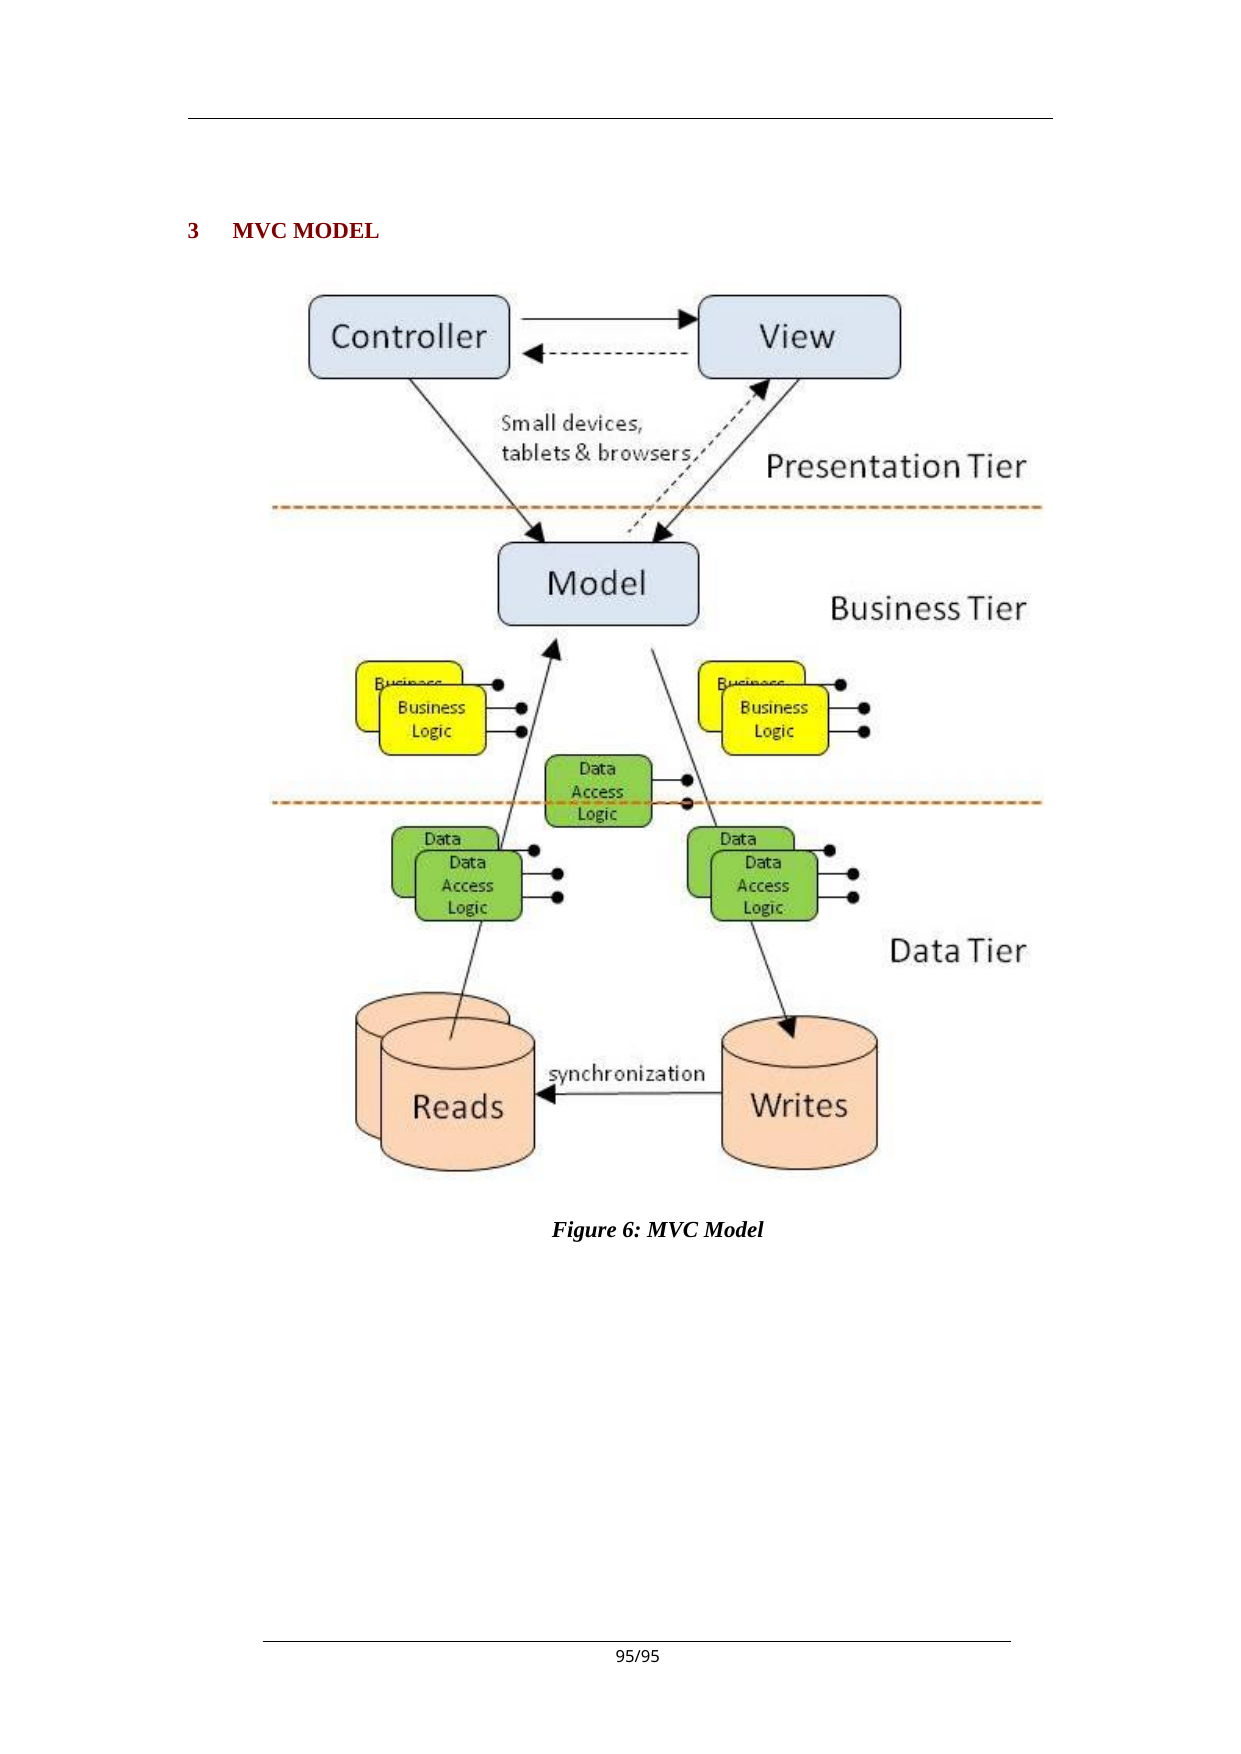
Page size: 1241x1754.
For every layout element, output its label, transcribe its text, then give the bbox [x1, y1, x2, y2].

subtitle MVC model [187, 217, 1053, 244]
text Figure 6: MVC Model [262, 1216, 1053, 1242]
picture [268, 282, 1047, 1189]
